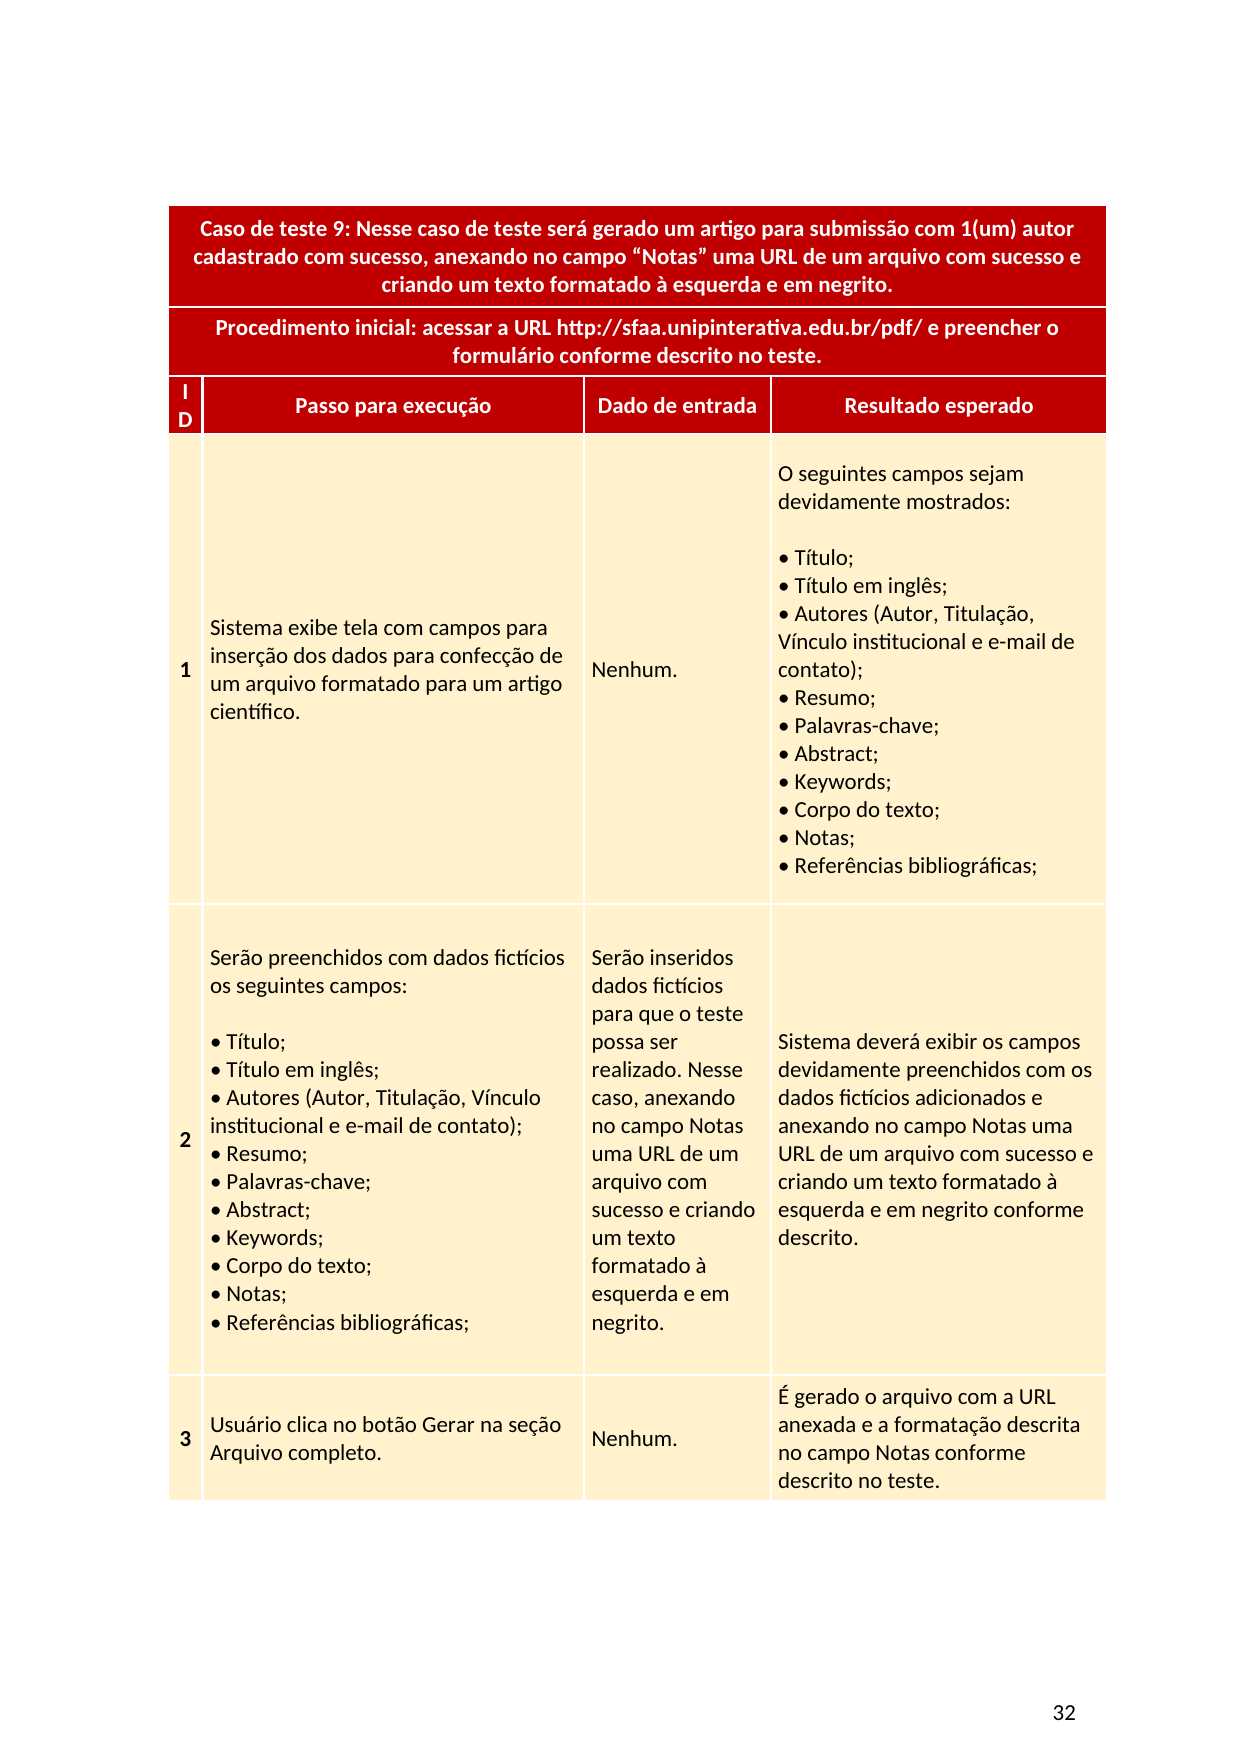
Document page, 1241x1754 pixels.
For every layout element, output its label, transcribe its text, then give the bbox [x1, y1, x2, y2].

table_cell Serão preenchidos com dados fictícios os seguintes campos: • Título; • Título em inglês; • Autores (Autor, Titulação, Vínculo institucional e e-mail de contato); • Resumo; • Palavras-chave; • Abstract; • Keywords; • Corpo do texto; • Notas; • Referências bibliográficas; [204, 905, 583, 1374]
table_cell Usuário clica no botão Gerar na seção Arquivo completo. [204, 1376, 583, 1500]
table_cell Nenhum. [585, 1376, 770, 1500]
table_cell Procedimento inicial: acessar a URL http://sfaa.unipinterativa.edu.br/pdf/ e preencher o formulário conforme descrito no teste. [169, 308, 1106, 375]
table_cell Sistema exibe tela com campos para inserção dos dados para confecção de um arquivo formatado para um artigo científico. [204, 435, 583, 903]
table_cell ID [169, 377, 201, 433]
table_header Caso de teste 9: Nesse caso de teste será gerado um artigo para submissão com 1(um) autor cadastrado com sucesso, anexando no campo “Notas” uma URL de um arquivo com sucesso e criando um texto formatado à esquerda e em negrito. [169, 206, 1106, 306]
table_cell Serão inseridos dados fictícios para que o teste possa ser realizado. Nesse caso, anexando no campo Notas uma URL de um arquivo com sucesso e criando um texto formatado à esquerda e em negrito. [585, 905, 770, 1374]
table_cell É gerado o arquivo com a URL anexada e a formatação descrita no campo Notas conforme descrito no teste. [772, 1376, 1106, 1500]
table_cell Dado de entrada [585, 377, 770, 433]
table_cell 1 [169, 435, 201, 903]
table_cell Passo para execução [204, 377, 583, 433]
table_cell Nenhum. [585, 435, 770, 903]
table_cell O seguintes campos sejam devidamente mostrados: • Título; • Título em inglês; • Autores (Autor, Titulação, Vínculo institucional e e-mail de contato); • Resumo; • Palavras-chave; • Abstract; • Keywords; • Corpo do texto; • Notas; • Referências bibliográficas; [772, 435, 1106, 903]
table_cell Sistema deverá exibir os campos devidamente preenchidos com os dados fictícios adicionados e anexando no campo Notas uma URL de um arquivo com sucesso e criando um texto formatado à esquerda e em negrito conforme descrito. [772, 905, 1106, 1374]
table_cell 3 [169, 1376, 201, 1500]
table_cell 2 [169, 905, 201, 1374]
table_cell Resultado esperado [772, 377, 1106, 433]
